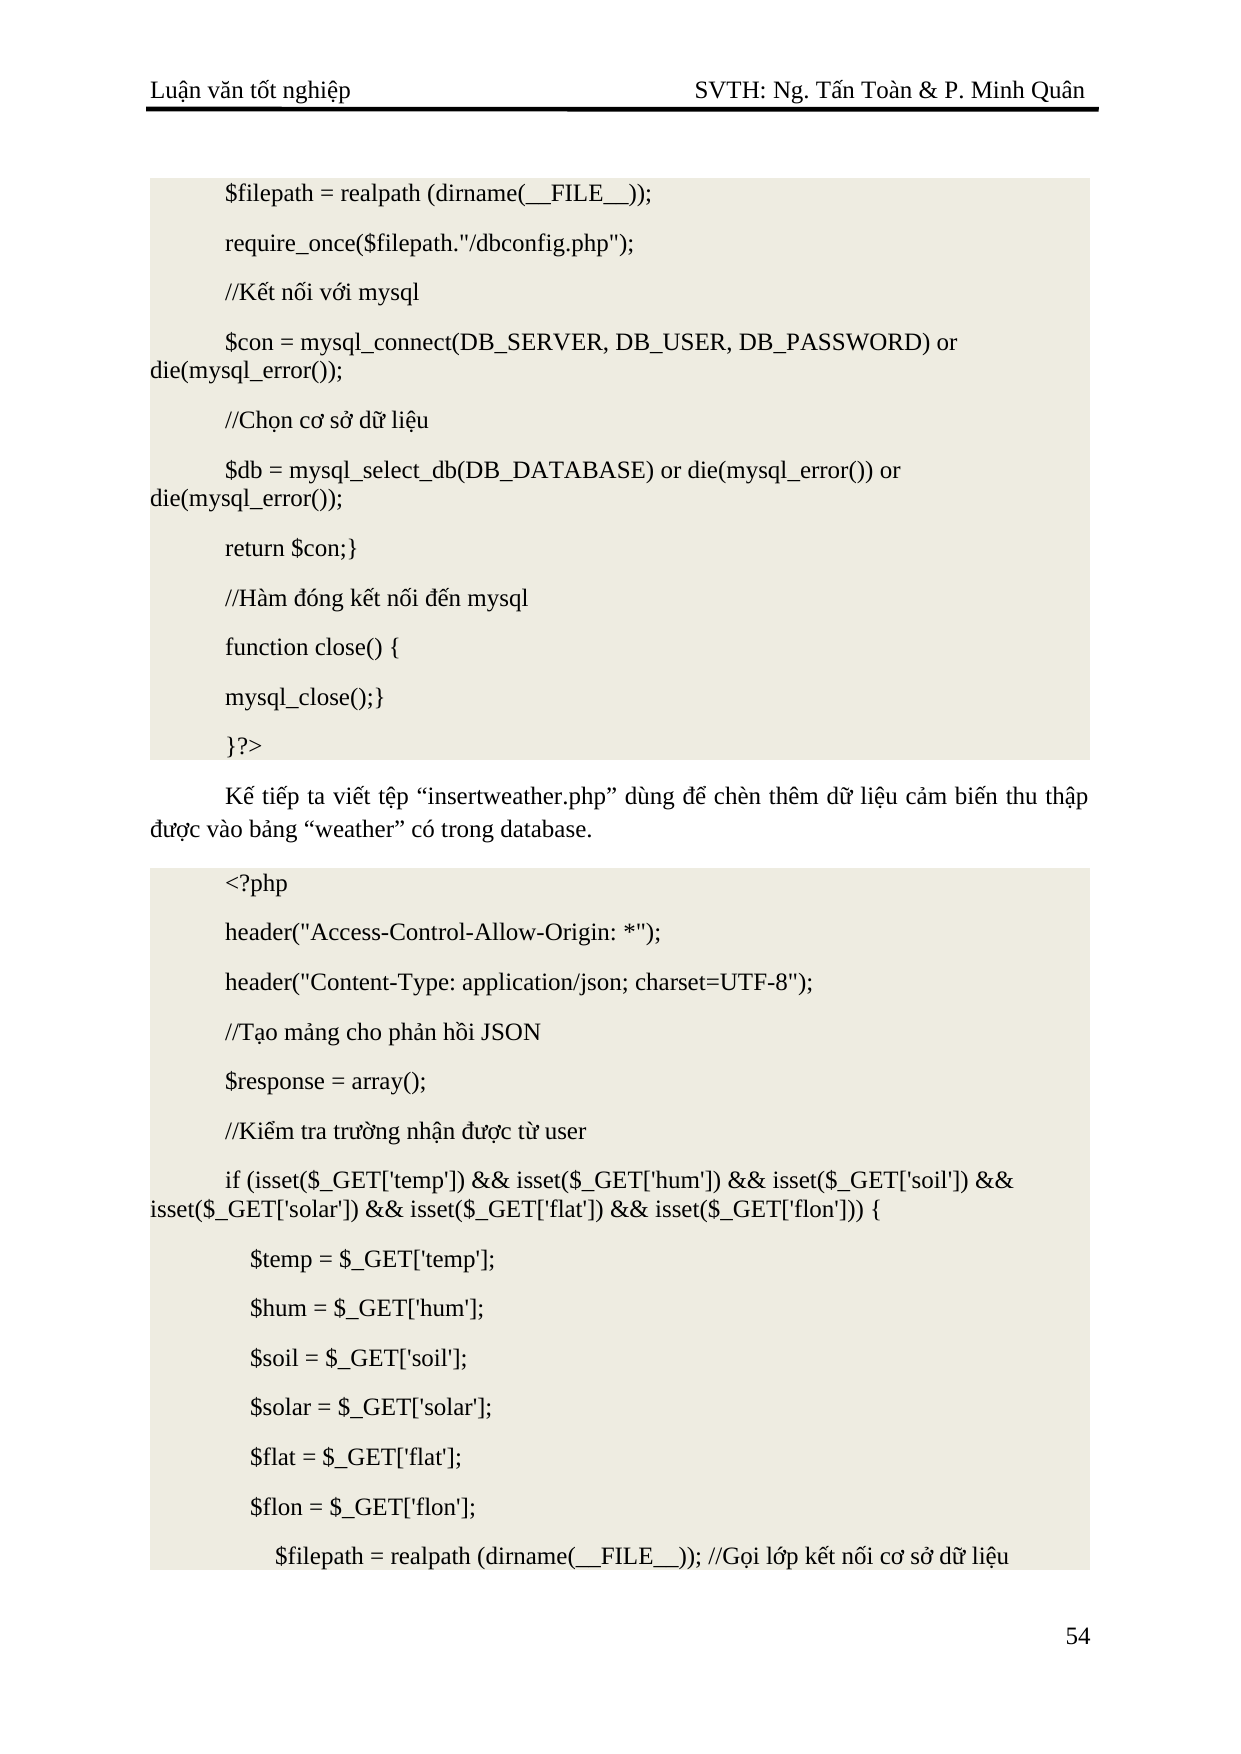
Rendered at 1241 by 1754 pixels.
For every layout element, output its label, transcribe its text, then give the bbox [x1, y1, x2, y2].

text mysql_close();} [150, 682, 1090, 711]
text header("Access-Control-Allow-Origin: *"); [150, 917, 1090, 946]
text //Kết nối với mysql [150, 277, 1090, 306]
text $filepath = realpath (dirname(__FILE__)); //Gọi lớp kết nối cơ sở dữ liệu [150, 1541, 1090, 1570]
text header("Content-Type: application/json; charset=UTF-8"); [150, 967, 1090, 996]
text <?php [150, 868, 1090, 897]
text $flon = $_GET['flon']; [150, 1492, 1090, 1520]
text $flat = $_GET['flat']; [150, 1442, 1090, 1471]
text return $con;} [150, 533, 1090, 562]
text $hum = $_GET['hum']; [150, 1293, 1090, 1322]
text $temp = $_GET['temp']; [150, 1244, 1090, 1272]
text require_once($filepath."/dbconfig.php"); [150, 228, 1090, 256]
text function close() { [150, 632, 1090, 661]
text if (isset($_GET['temp']) && isset($_GET['hum']) && isset($_GET['soil']) && isset($_GET['solar']) && isset($_GET['flat']) && isset($_GET['flon'])) { [150, 1165, 1090, 1223]
text $filepath = realpath (dirname(__FILE__)); [150, 178, 1090, 207]
text //Hàm đóng kết nối đến mysql [150, 583, 1090, 611]
text $db = mysql_select_db(DB_DATABASE) or die(mysql_error()) or die(mysql_error()); [150, 455, 1090, 512]
text }?> [150, 731, 1090, 760]
text Kế tiếp ta viết tệp “insertweather.php” dùng để chèn thêm dữ liệu cảm biến thu thập được vào bảng “weather” có trong database. [150, 781, 1090, 843]
text //Chọn cơ sở dữ liệu [150, 405, 1090, 434]
text $soil = $_GET['soil']; [150, 1343, 1090, 1372]
text $con = mysql_connect(DB_SERVER, DB_USER, DB_PASSWORD) or die(mysql_error()); [150, 327, 1090, 384]
text //Kiểm tra trường nhận được từ user [150, 1116, 1090, 1144]
text //Tạo mảng cho phản hồi JSON [150, 1017, 1090, 1045]
text $solar = $_GET['solar']; [150, 1392, 1090, 1421]
text $response = array(); [150, 1066, 1090, 1095]
